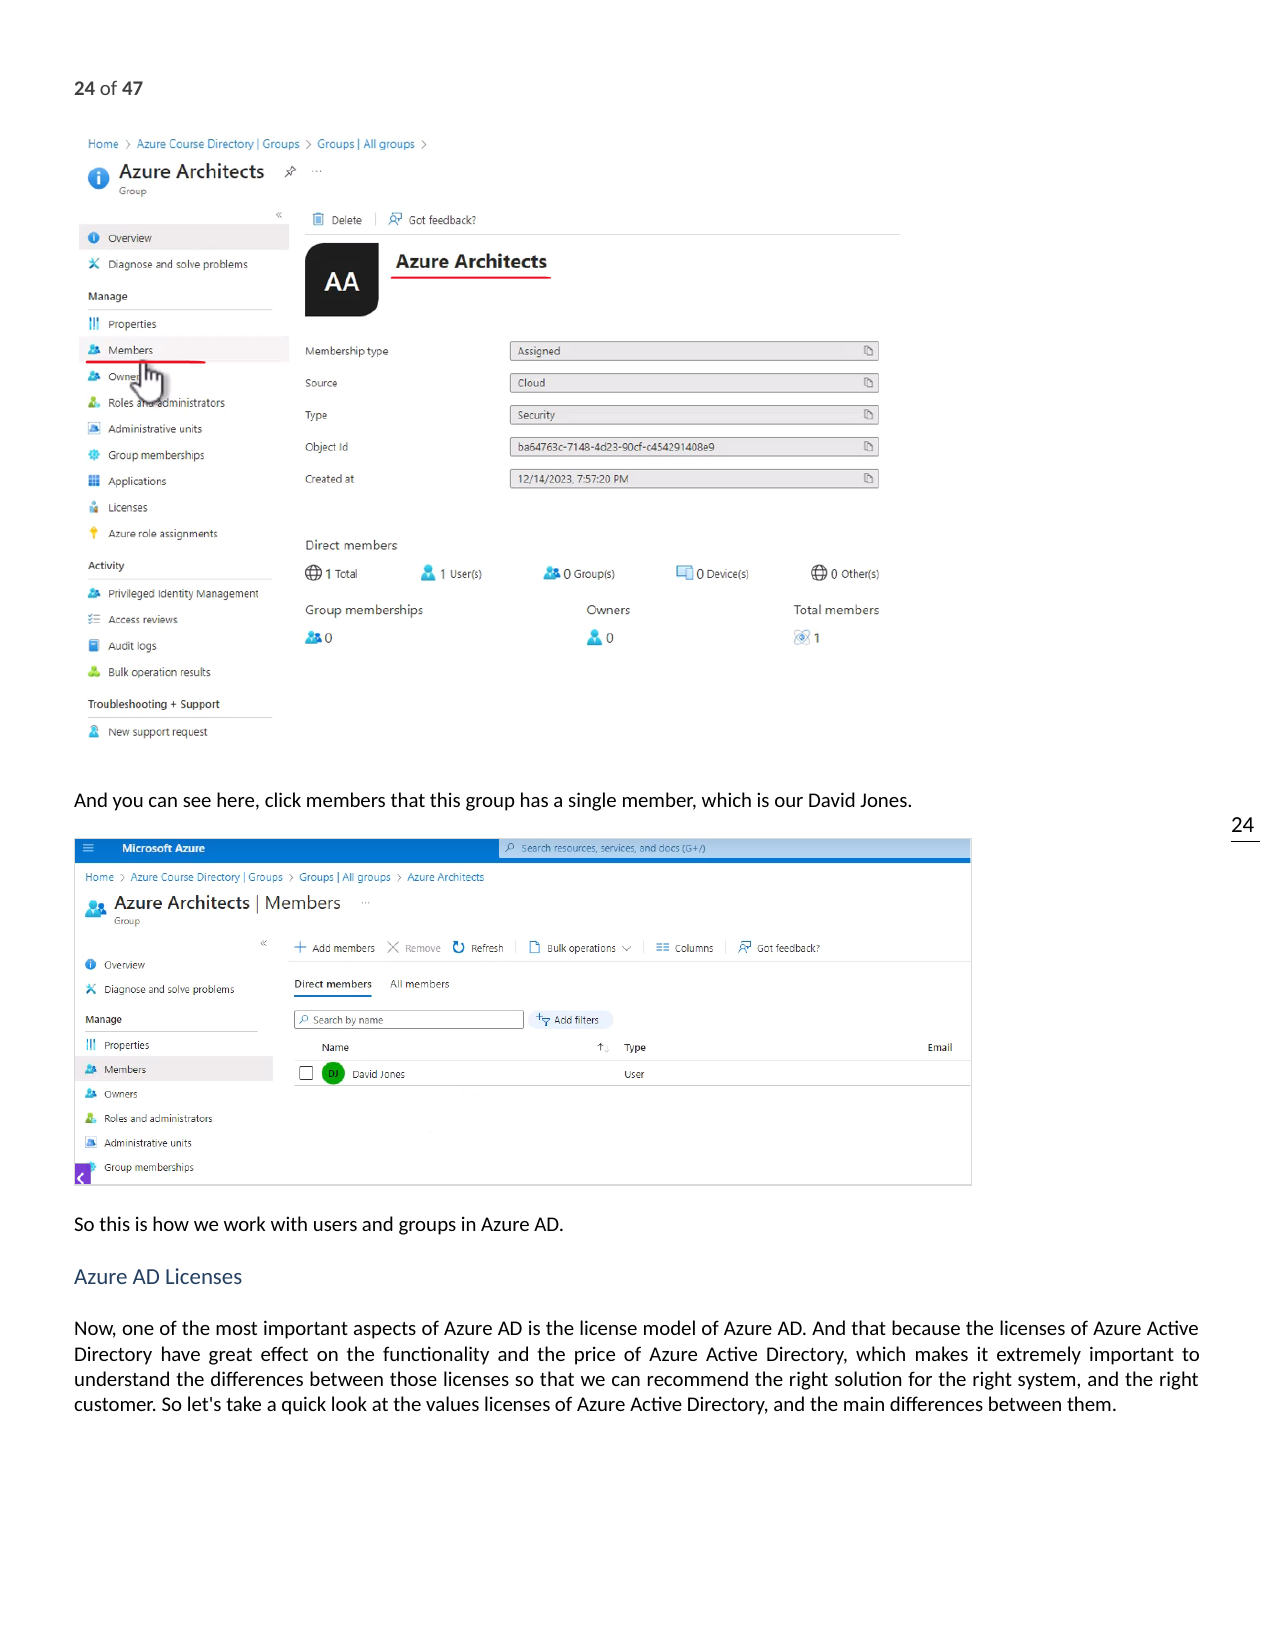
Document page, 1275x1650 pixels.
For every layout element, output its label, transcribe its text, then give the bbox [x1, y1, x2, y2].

picture [75, 839, 971, 1184]
text So this is how we work with users and groups in Azure AD. [74, 1211, 1201, 1236]
subtitle Azure AD Licenses [74, 1262, 1201, 1290]
text Now, one of the most important aspects of Azure AD is the license model of Azure AD. And that because the licenses of Azure Active Directory have great effect on the functionality and the price of Azure Active Directory, which makes it extremely important to understand the differences between those licenses so that we can recommend the right solution for the right system, and the right customer. So let's take a quick look at the values licenses of Azure Active Directory, and the main differences between them. [74, 1315, 1201, 1417]
text And you can see here, click members that this group has a single member, which is our David Jones. [74, 787, 1201, 813]
picture [73, 128, 900, 762]
